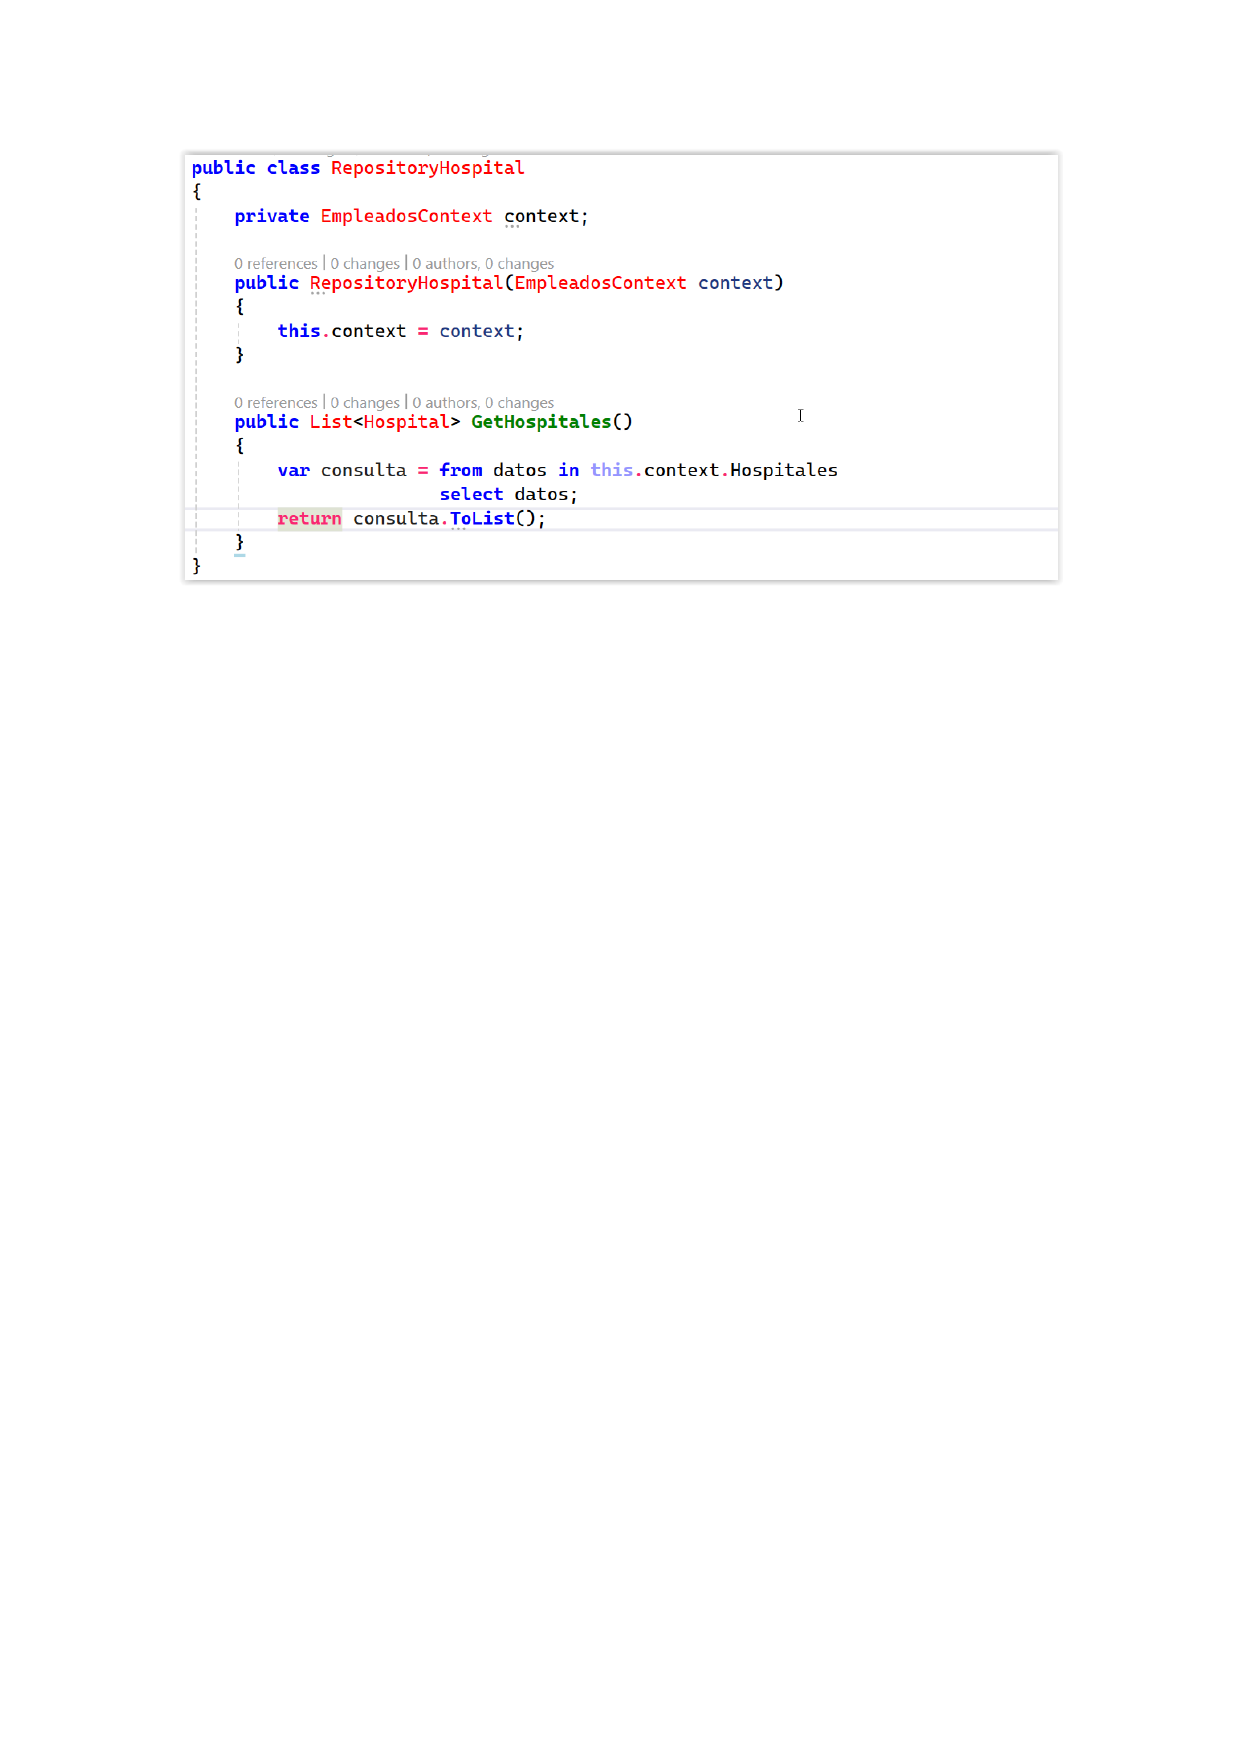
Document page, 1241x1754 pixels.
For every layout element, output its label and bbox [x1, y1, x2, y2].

picture [177, 147, 1063, 586]
